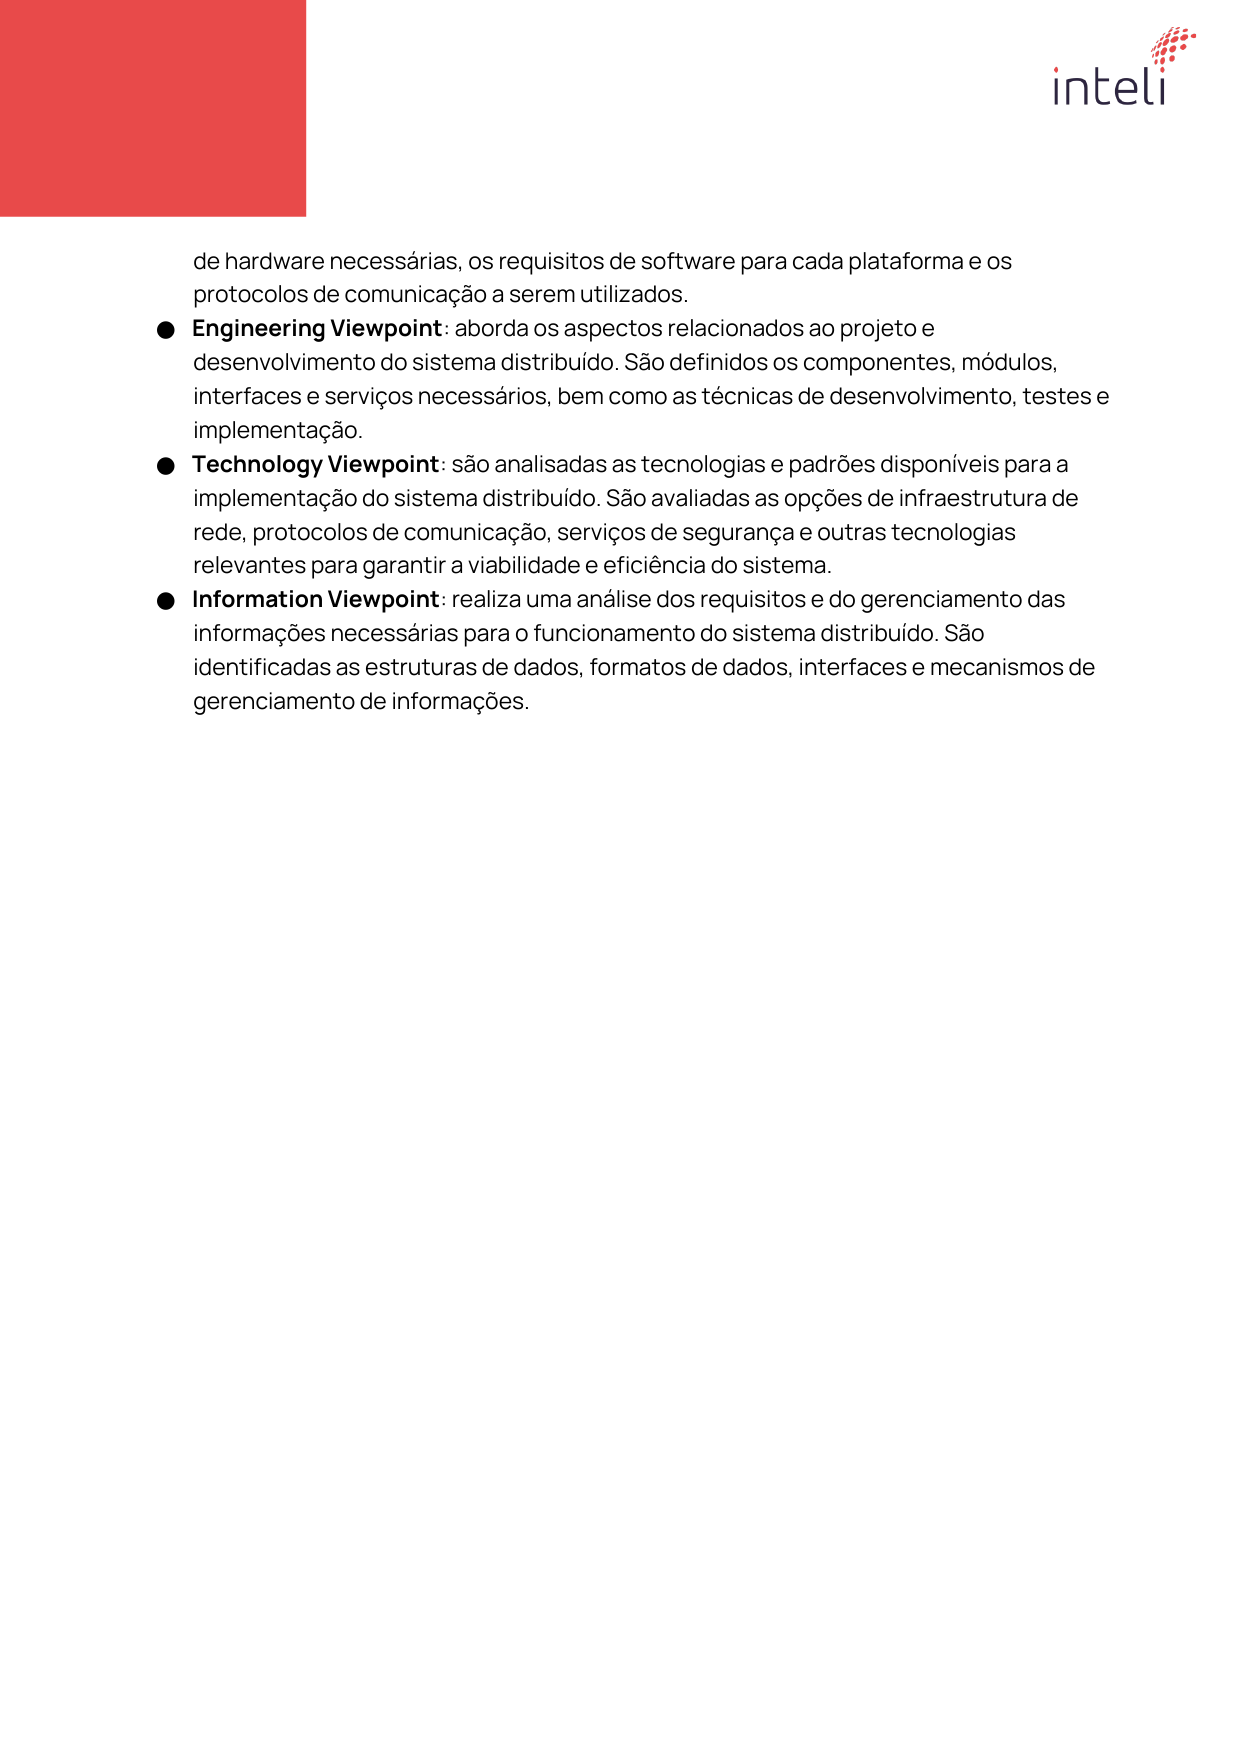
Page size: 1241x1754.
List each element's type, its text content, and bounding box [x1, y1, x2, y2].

picture [0, 0, 307, 217]
list Technology Viewpoint: são analisadas as tecnologias e padrões disponíveis para a implementação do sistema distribuído. São avaliadas as opções de infraestrutura de rede, protocolos de comunicação, serviços de segurança e outras tecnologias relevantes para garantir a viabilidade e eficiência do sistema. [156, 448, 1122, 581]
list Engineering Viewpoint: aborda os aspectos relacionados ao projeto e desenvolvimento do sistema distribuído. São definidos os componentes, módulos, interfaces e serviços necessários, bem como as técnicas de desenvolvimento, testes e implementação. [156, 312, 1122, 445]
picture [1054, 27, 1197, 105]
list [156, 124, 1122, 310]
list Information Viewpoint: realiza uma análise dos requisitos e do gerenciamento das informações necessárias para o funcionamento do sistema distribuído. São identificadas as estruturas de dados, formatos de dados, interfaces e mecanismos de gerenciamento de informações. [156, 583, 1122, 716]
